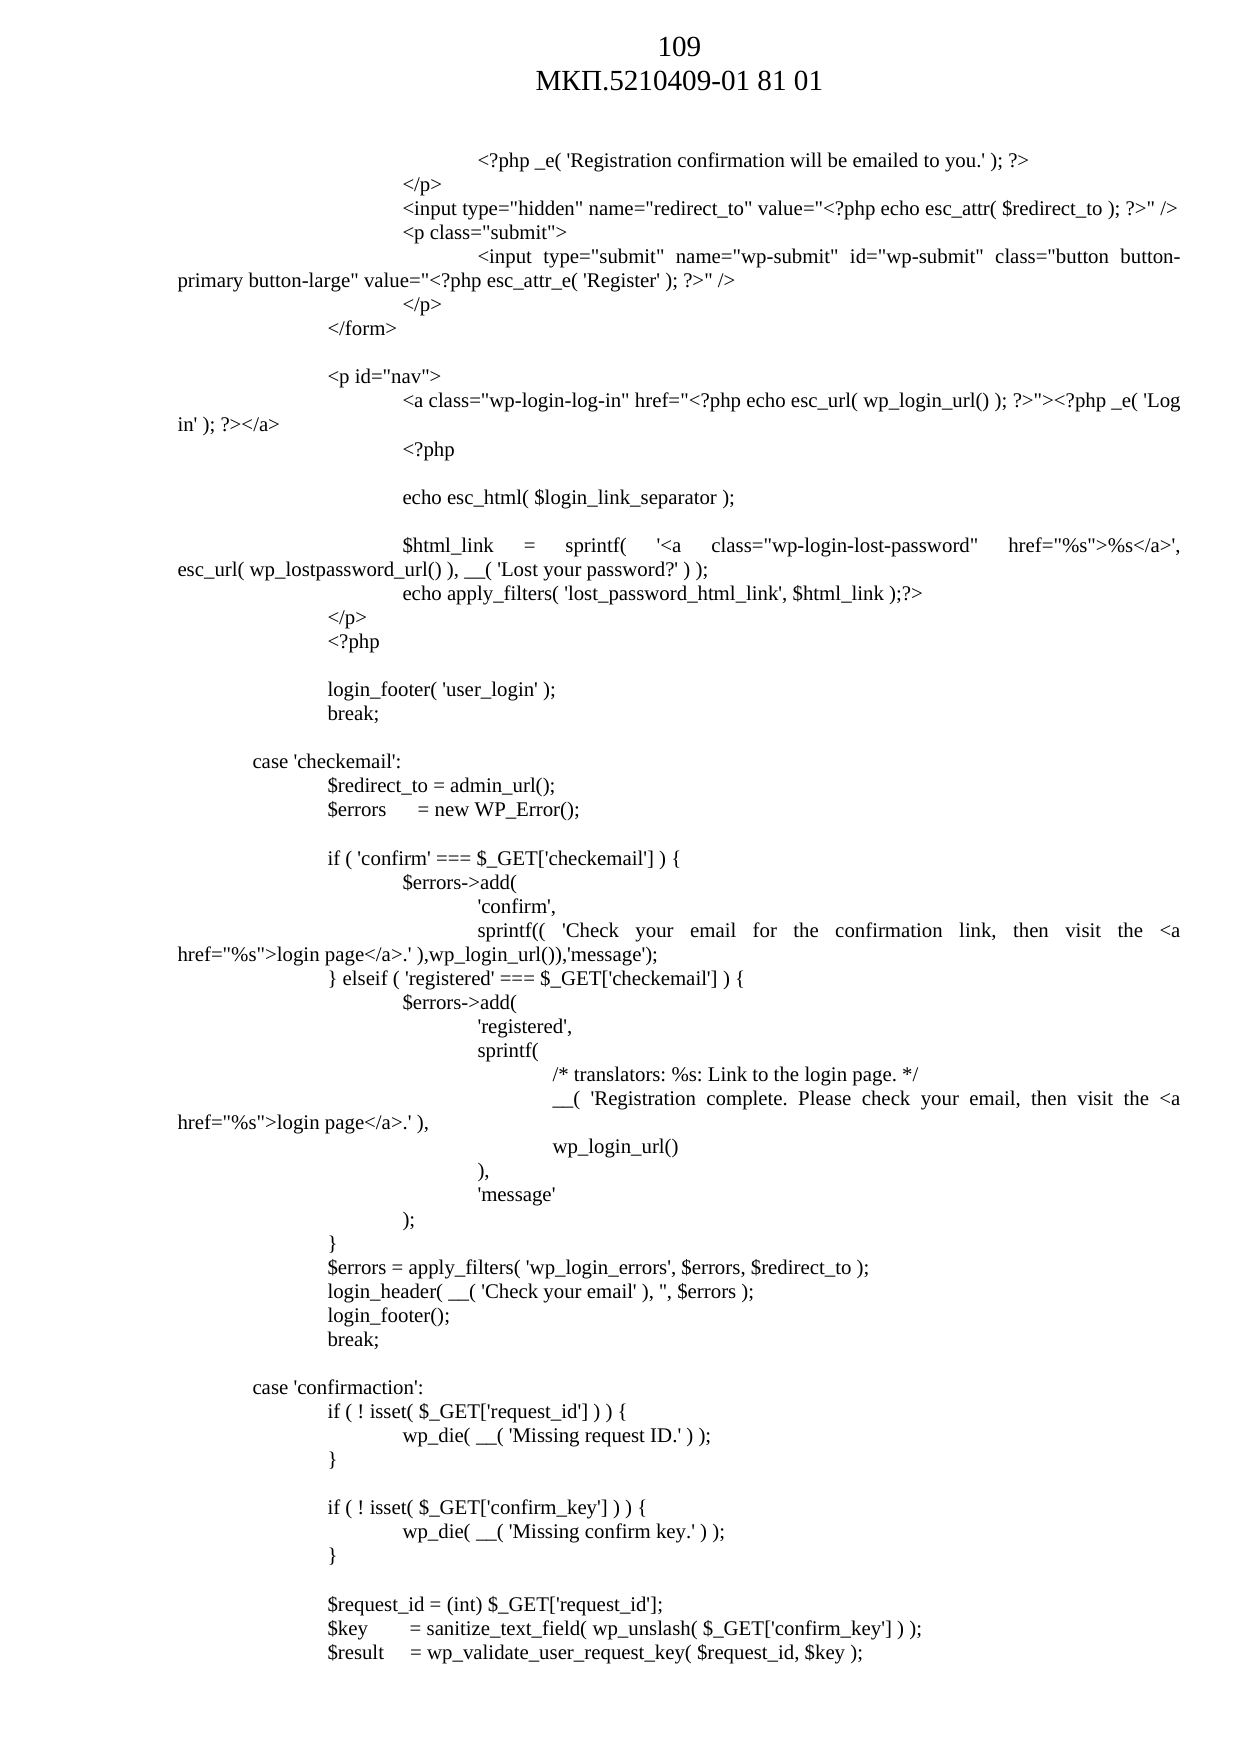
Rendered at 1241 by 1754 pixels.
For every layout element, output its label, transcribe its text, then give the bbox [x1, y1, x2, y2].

text $errors = apply_filters( 'wp_login_errors', $errors, $redirect_to ); [177, 1254, 1181, 1279]
text $key = sanitize_text_field( wp_unslash( $_GET['confirm_key'] ) ); [177, 1616, 1181, 1639]
text if ( ! isset( $_GET['confirm_key'] ) ) { [177, 1495, 1181, 1519]
text <a class="wp-login-log-in" href="<?php echo esc_url( wp_login_url() ); ?>"><?php _e( 'Log in' ); ?></a> [177, 388, 1181, 436]
text <input type="hidden" name="redirect_to" value="<?php echo esc_attr( $redirect_to ); ?>" /> [177, 196, 1181, 220]
text </p> [177, 605, 1181, 629]
text $request_id = (int) $_GET['request_id']; [177, 1591, 1181, 1616]
text sprintf(( 'Check your email for the confirmation link, then visit the <a href="%s">login page</a>.' ),wp_login_url()),'message'); [177, 918, 1181, 966]
text 'registered', [177, 1014, 1181, 1038]
text </p> [177, 292, 1181, 316]
text wp_die( __( 'Missing request ID.' ) ); [177, 1423, 1181, 1447]
text $redirect_to = admin_url(); [177, 773, 1181, 797]
text __( 'Registration complete. Please check your email, then visit the <a href="%s">login page</a>.' ), [177, 1086, 1181, 1134]
text 'message' [177, 1182, 1181, 1206]
text <?php _e( 'Registration confirmation will be emailed to you.' ); ?> [177, 148, 1181, 172]
text } elseif ( 'registered' === $_GET['checkemail'] ) { [177, 966, 1181, 990]
text ), [177, 1158, 1181, 1182]
text case 'confirmaction': [177, 1375, 1181, 1399]
text <?php [177, 629, 1181, 653]
text 'confirm', [177, 894, 1181, 918]
text ); [177, 1206, 1181, 1231]
text if ( ! isset( $_GET['request_id'] ) ) { [177, 1399, 1181, 1423]
text } [177, 1231, 1181, 1254]
text echo apply_filters( 'lost_password_html_link', $html_link );?> [177, 581, 1181, 605]
text <?php [177, 436, 1181, 461]
text $html_link = sprintf( '<a class="wp-login-lost-password" href="%s">%s</a>', esc_url( wp_lostpassword_url() ), __( 'Lost your password?' ) ); [177, 533, 1181, 581]
text break; [177, 701, 1181, 725]
text break; [177, 1327, 1181, 1351]
text login_footer( 'user_login' ); [177, 677, 1181, 701]
text wp_die( __( 'Missing confirm key.' ) ); [177, 1519, 1181, 1543]
text <input type="submit" name="wp-submit" id="wp-submit" class="button button-primary button-large" value="<?php esc_attr_e( 'Register' ); ?>" /> [177, 244, 1181, 292]
text $errors = new WP_Error(); [177, 797, 1181, 821]
text login_header( __( 'Check your email' ), '', $errors ); [177, 1279, 1181, 1303]
text $errors->add( [177, 990, 1181, 1014]
text <p class="submit"> [177, 220, 1181, 244]
text <p id="nav"> [177, 364, 1181, 388]
text </form> [177, 316, 1181, 340]
text $errors->add( [177, 869, 1181, 894]
text echo esc_html( $login_link_separator ); [177, 484, 1181, 509]
text } [177, 1447, 1181, 1471]
text wp_login_url() [177, 1134, 1181, 1158]
text sprintf( [177, 1038, 1181, 1062]
text case 'checkemail': [177, 749, 1181, 773]
text login_footer(); [177, 1303, 1181, 1327]
text if ( 'confirm' === $_GET['checkemail'] ) { [177, 846, 1181, 869]
text $result = wp_validate_user_request_key( $request_id, $key ); [177, 1639, 1181, 1664]
text </p> [177, 172, 1181, 196]
text /* translators: %s: Link to the login page. */ [177, 1062, 1181, 1086]
text } [177, 1543, 1181, 1567]
